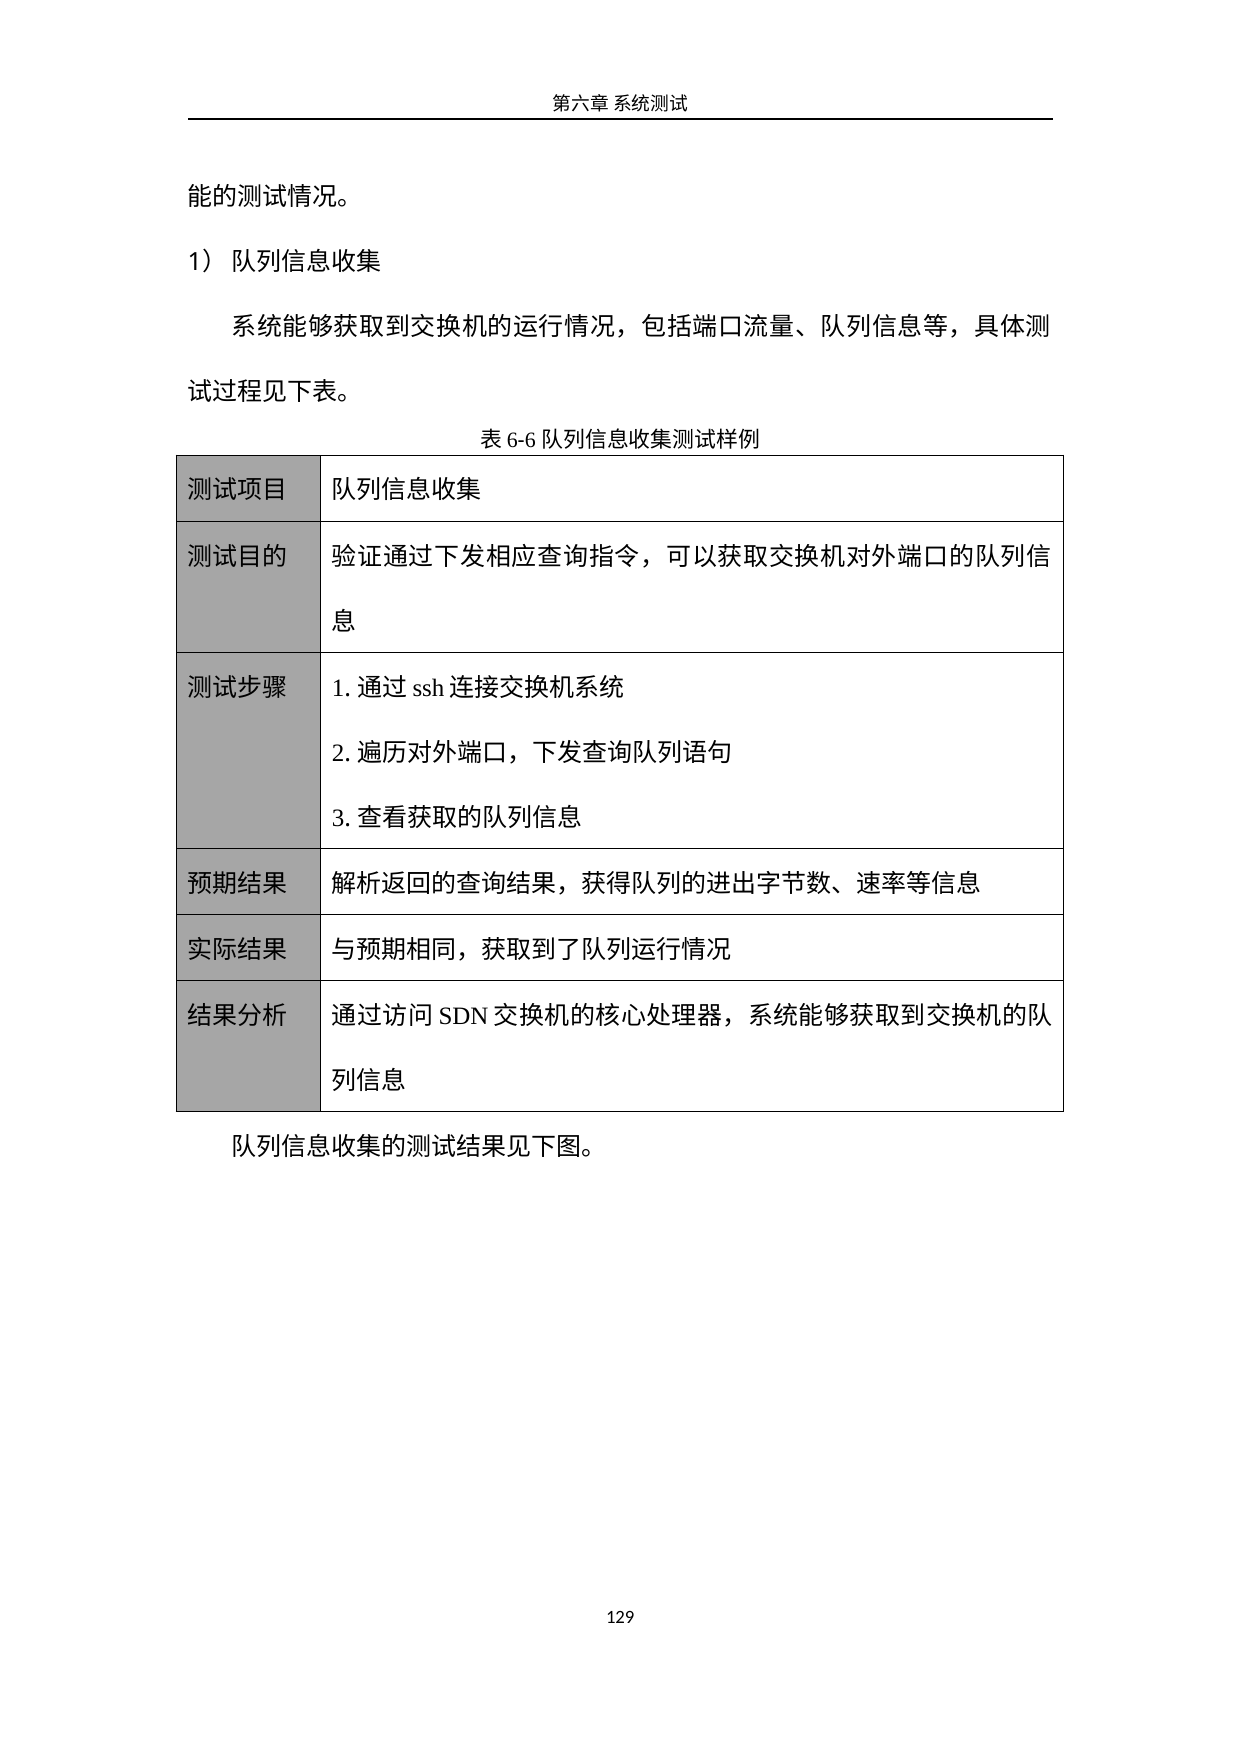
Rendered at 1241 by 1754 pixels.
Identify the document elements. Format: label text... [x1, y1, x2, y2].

table_cell 解析返回的查询结果，获得队列的进出字节数、速率等信息 [321, 849, 1063, 914]
text 系统能够获取到交换机的运行情况，包括端口流量、队列信息等，具体测试过程见下表。 [187, 292, 1053, 422]
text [187, 162, 1053, 227]
text 队列信息收集的测试结果见下图。 [187, 1112, 1053, 1177]
table_header 队列信息收集 [321, 456, 1063, 521]
table_header 测试项目 [177, 456, 320, 521]
table_cell 实际结果 [177, 915, 320, 980]
table_cell 通过访问SDN交换机的核心处理器，系统能够获取到交换机的队列信息 [321, 981, 1063, 1111]
table_cell 验证通过下发相应查询指令，可以获取交换机对外端口的队列信息 [321, 522, 1063, 652]
list 队列信息收集 [187, 227, 1053, 292]
table_cell 1. 通过ssh连接交换机系统 2. 遍历对外端口，下发查询队列语句 3. 查看获取的队列信息 [321, 653, 1063, 848]
table_cell 测试步骤 [177, 653, 320, 848]
table_cell 结果分析 [177, 981, 320, 1111]
table_cell 测试目的 [177, 522, 320, 652]
table_cell 与预期相同，获取到了队列运行情况 [321, 915, 1063, 980]
text 表6-6 队列信息收集测试样例 [187, 422, 1053, 454]
table_cell 预期结果 [177, 849, 320, 914]
